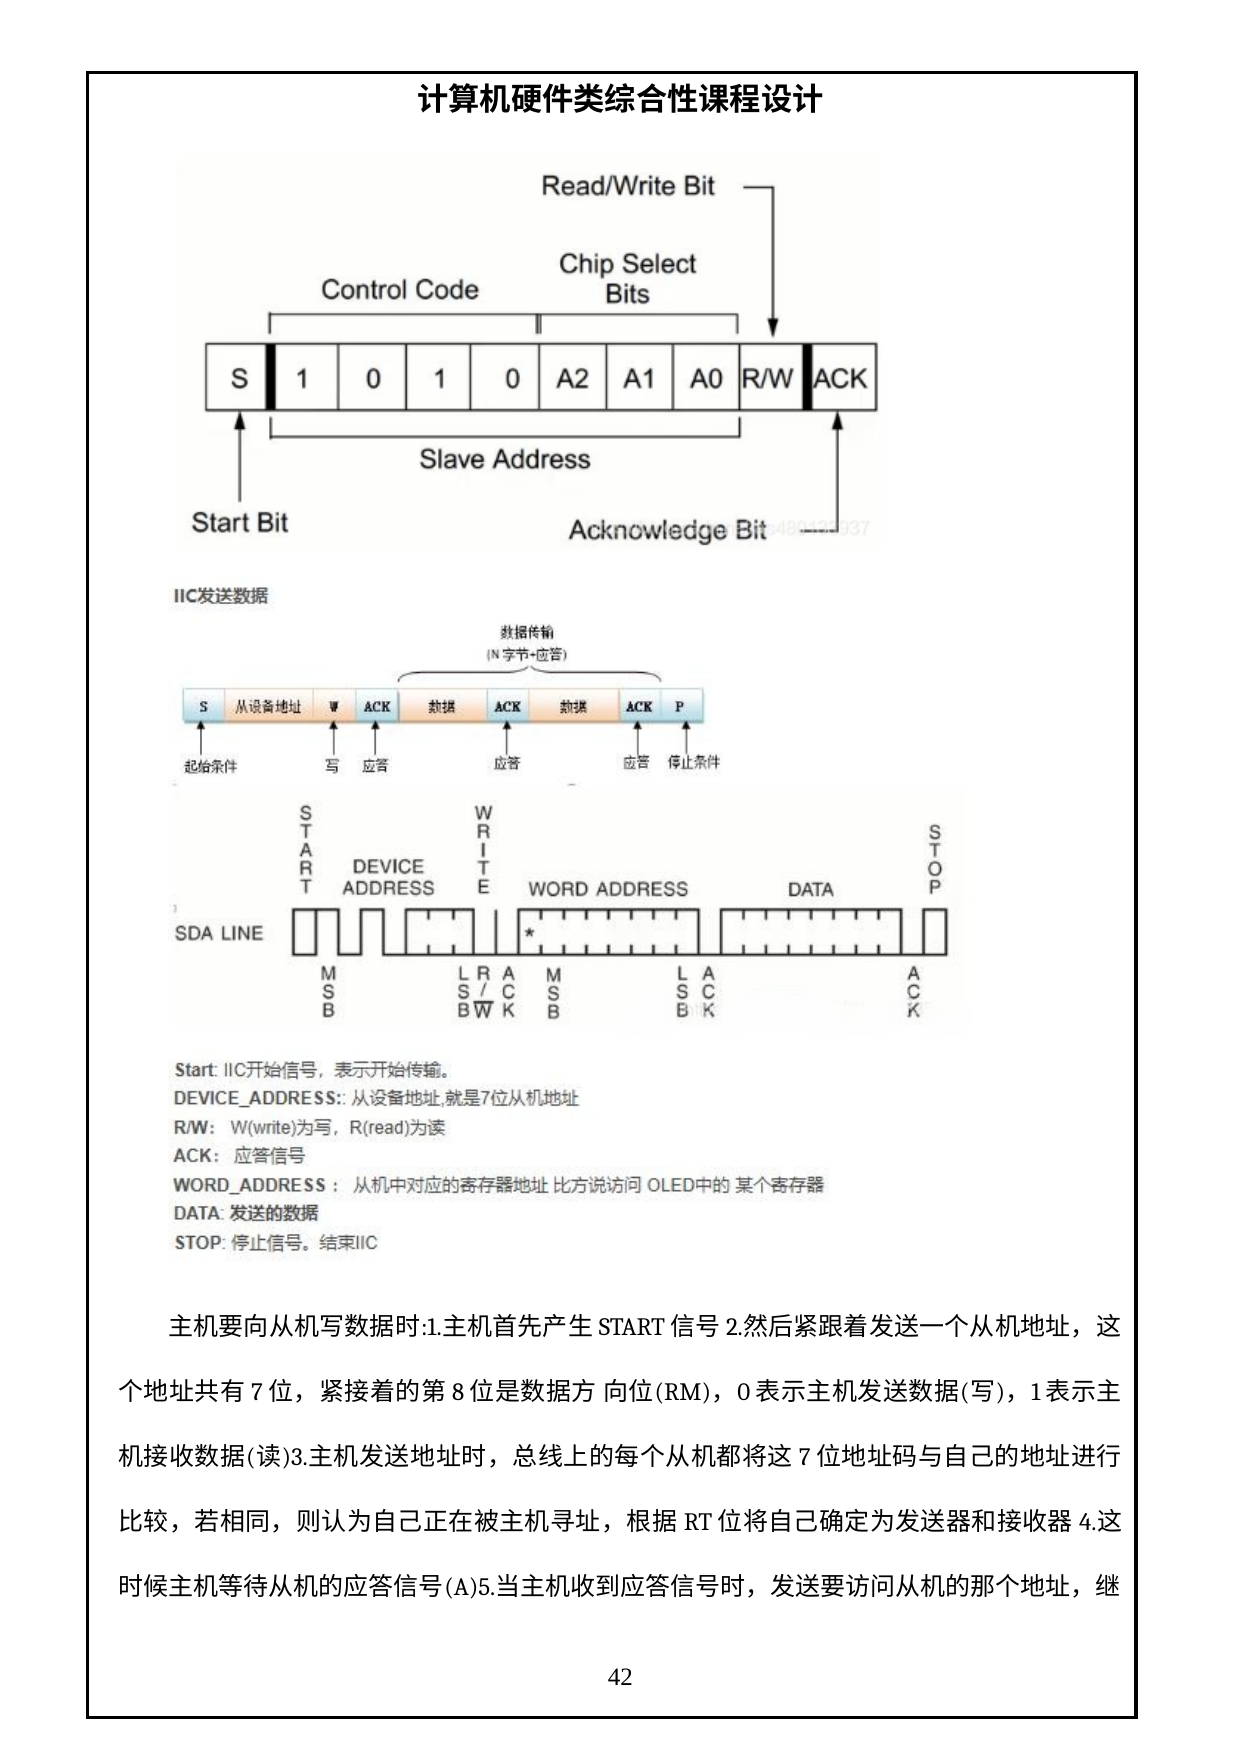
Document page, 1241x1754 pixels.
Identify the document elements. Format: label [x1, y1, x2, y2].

picture [168, 576, 1033, 1267]
picture [168, 154, 925, 564]
text [118, 1292, 1122, 1617]
